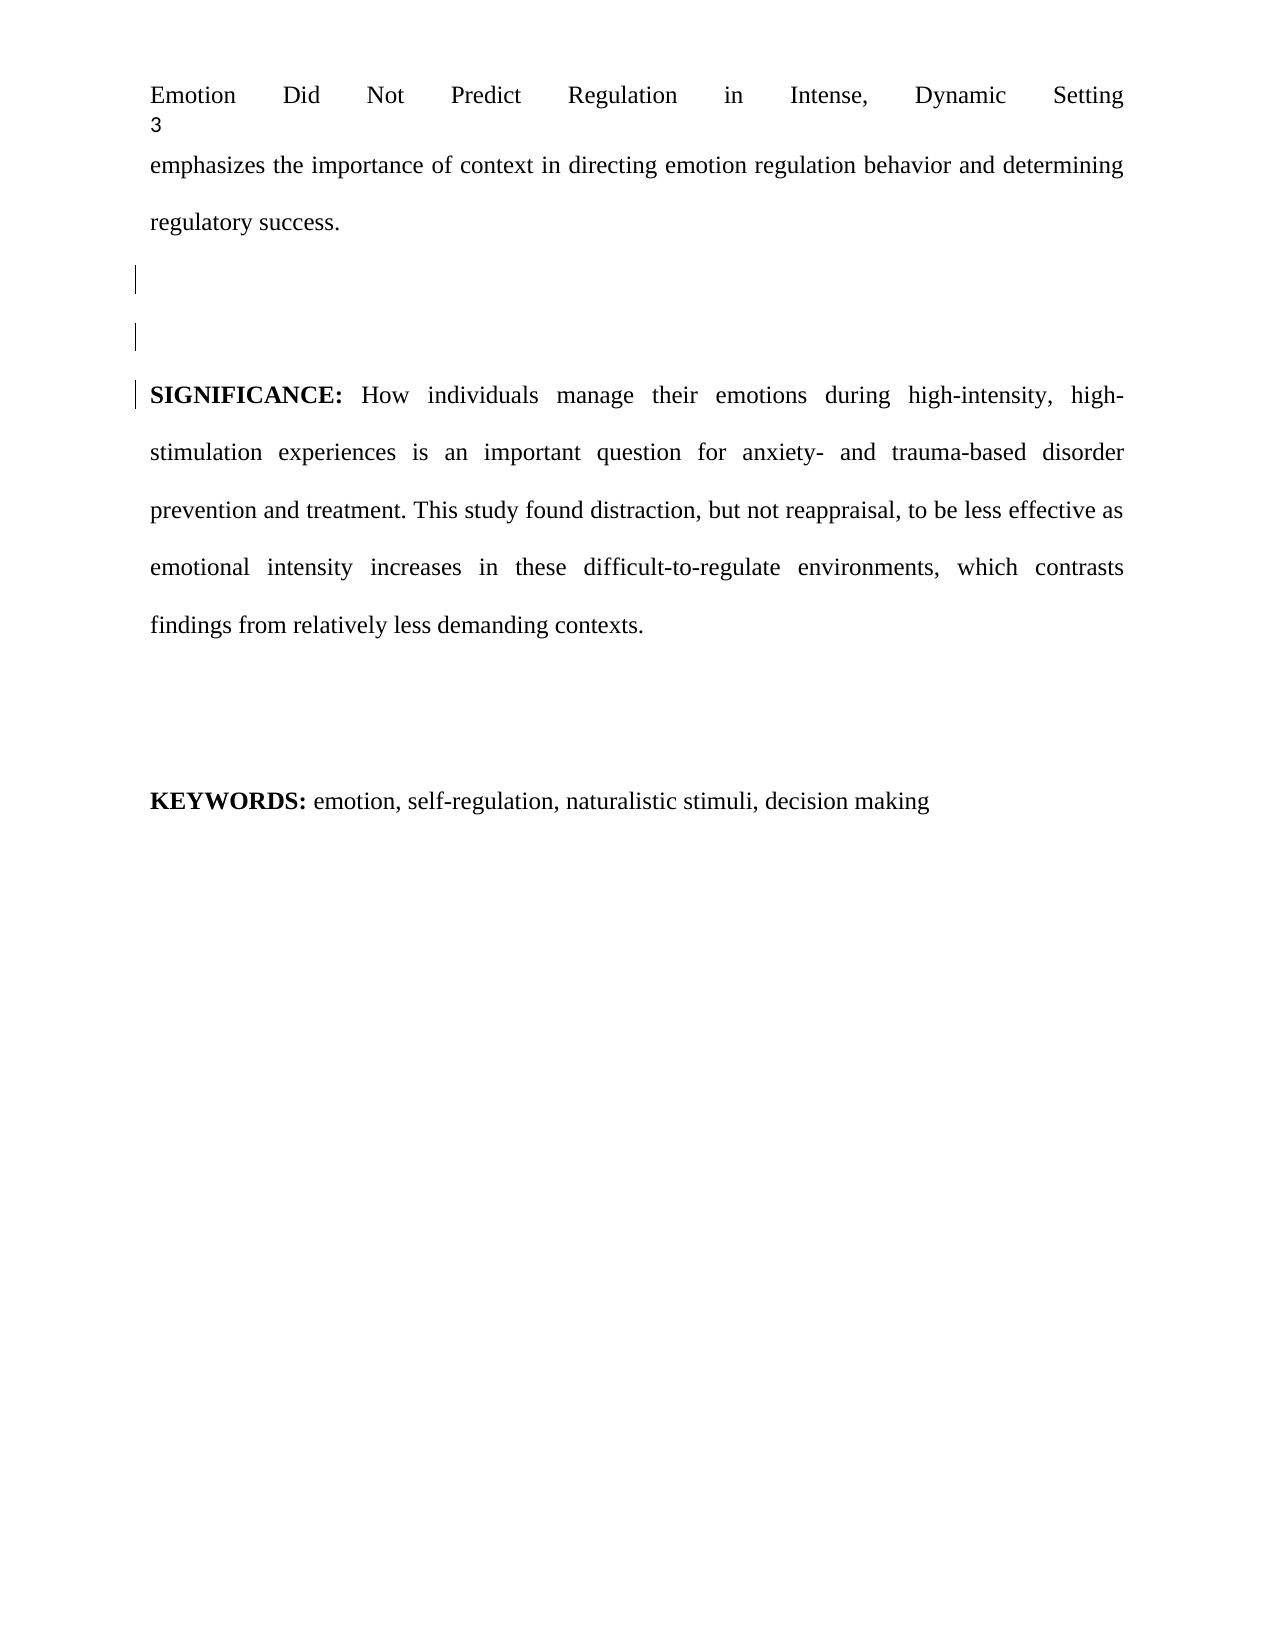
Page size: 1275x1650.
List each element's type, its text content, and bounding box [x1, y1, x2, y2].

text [150, 150, 1125, 236]
text KEYWORDS: emotion, self-regulation, naturalistic stimuli, decision making [150, 786, 1125, 814]
text SIGNIFICANCE: How individuals manage their emotions during high-intensity, high-stimulation experiences is an important question for anxiety- and trauma-based disorder prevention and treatment. This study found distraction, but not reappraisal, to be less effective as emotional intensity increases in these difficult-to-regulate environments, which contrasts findings from relatively less demanding contexts. [150, 380, 1125, 639]
